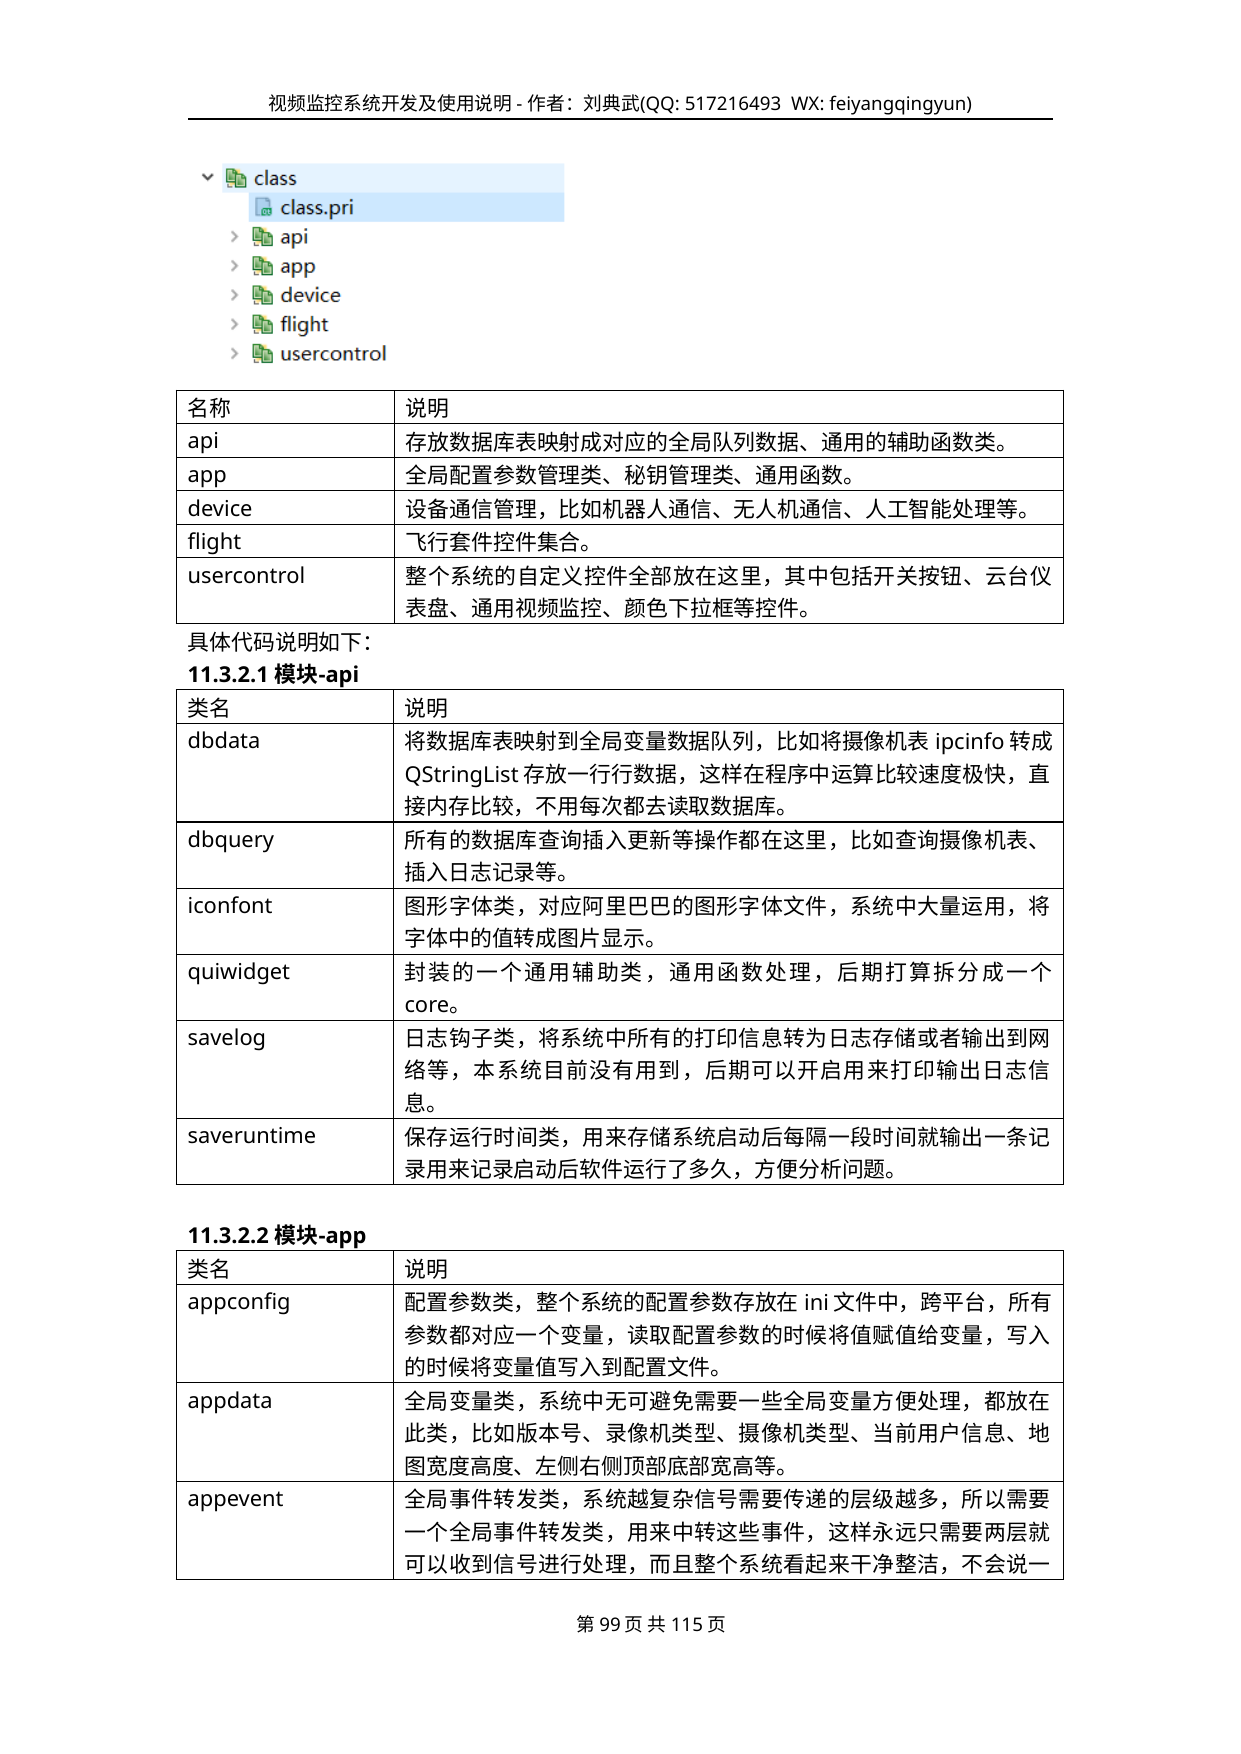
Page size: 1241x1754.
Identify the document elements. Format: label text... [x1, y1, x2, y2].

table_cell 飞行套件控件集合。 [395, 525, 1063, 557]
table_header 说明 [394, 1251, 1063, 1284]
table_cell 全局配置参数管理类、秘钥管理类、通用函数。 [395, 458, 1063, 490]
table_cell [394, 1482, 1063, 1579]
table_cell appevent [177, 1482, 393, 1579]
table_cell 将数据库表映射到全局变量数据队列，比如将摄像机表ipcinfo转成QStringList存放一行行数据，这样在程序中运算比较速度极快，直接内存比较，不用每次都去读取数据库。 [394, 724, 1063, 821]
table_cell 配置参数类，整个系统的配置参数存放在ini文件中，跨平台，所有参数都对应一个变量，读取配置参数的时候将值赋值给变量，写入的时候将变量值写入到配置文件。 [394, 1285, 1063, 1382]
table_header 说明 [395, 391, 1063, 423]
table_cell device [177, 491, 394, 524]
text 具体代码说明如下： [187, 624, 1053, 657]
table_cell appdata [177, 1383, 393, 1481]
picture [187, 162, 565, 372]
table_header 类名 [177, 1251, 393, 1284]
table_cell savelog [177, 1021, 393, 1118]
table_cell 所有的数据库查询插入更新等操作都在这里，比如查询摄像机表、插入日志记录等。 [394, 823, 1063, 887]
table_cell 全局变量类，系统中无可避免需要一些全局变量方便处理，都放在此类，比如版本号、录像机类型、摄像机类型、当前用户信息、地图宽度高度、左侧右侧顶部底部宽高等。 [394, 1383, 1063, 1481]
table_cell dbdata [177, 724, 393, 821]
table_cell app [177, 458, 394, 490]
table_cell 图形字体类，对应阿里巴巴的图形字体文件，系统中大量运用，将字体中的值转成图片显示。 [394, 889, 1063, 953]
table_cell saveruntime [177, 1119, 393, 1184]
table_header 类名 [177, 690, 393, 723]
table_cell 保存运行时间类，用来存储系统启动后每隔一段时间就输出一条记录用来记录启动后软件运行了多久，方便分析问题。 [394, 1119, 1063, 1184]
table_cell 设备通信管理，比如机器人通信、无人机通信、人工智能处理等。 [395, 491, 1063, 524]
table_cell usercontrol [177, 558, 394, 623]
table_cell flight [177, 525, 394, 557]
table_cell iconfont [177, 889, 393, 953]
text 11.3.2.2 模块-app [187, 1218, 1053, 1250]
table_cell api [177, 424, 394, 457]
text 11.3.2.1 模块-api [187, 657, 1053, 689]
table_cell 整个系统的自定义控件全部放在这里，其中包括开关按钮、云台仪表盘、通用视频监控、颜色下拉框等控件。 [395, 558, 1063, 623]
table_cell dbquery [177, 823, 393, 887]
table_header 说明 [394, 690, 1063, 723]
table_cell 日志钩子类，将系统中所有的打印信息转为日志存储或者输出到网络等，本系统目前没有用到，后期可以开启用来打印输出日志信息。 [394, 1021, 1063, 1118]
table_header 名称 [177, 391, 394, 423]
table_cell quiwidget [177, 955, 393, 1019]
table_cell appconfig [177, 1285, 393, 1382]
table_cell 封装的一个通用辅助类，通用函数处理，后期打算拆分成一个core。 [394, 955, 1063, 1019]
table_cell 存放数据库表映射成对应的全局队列数据、通用的辅助函数类。 [395, 424, 1063, 457]
